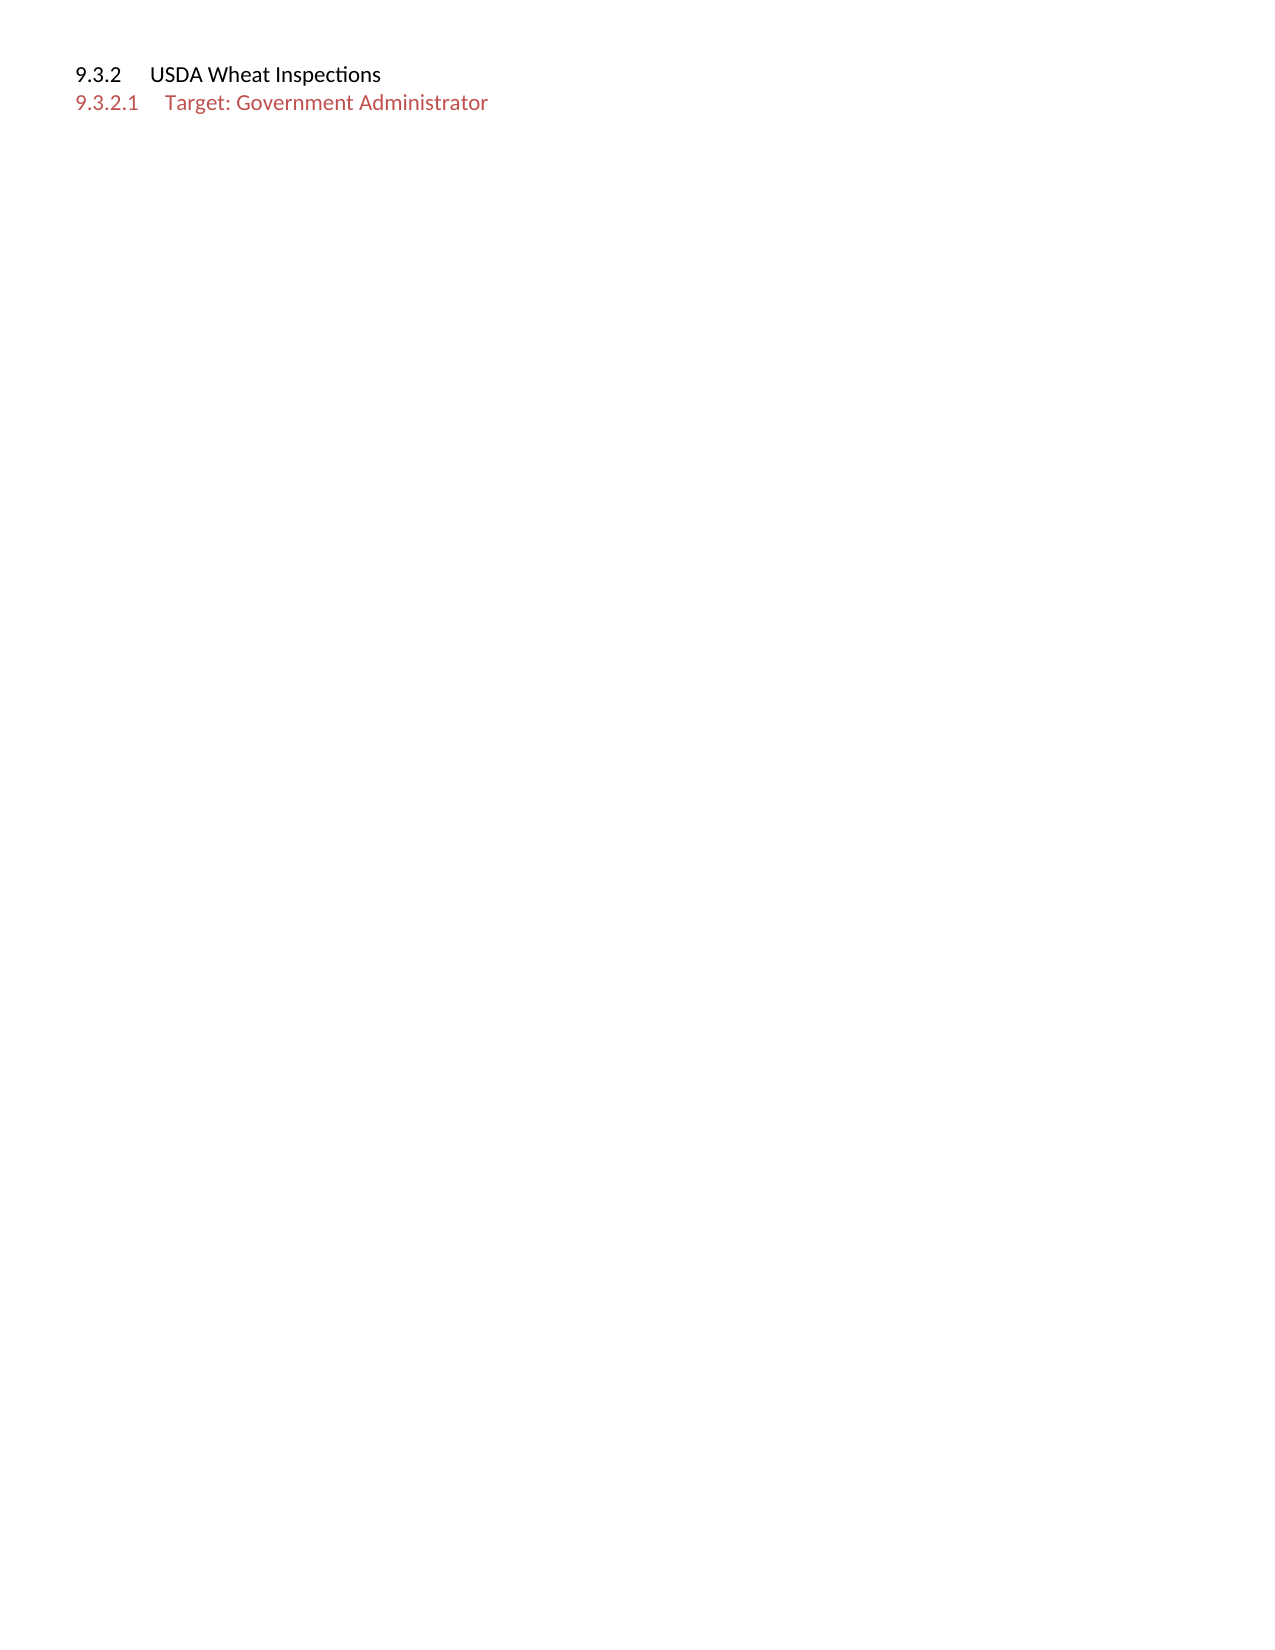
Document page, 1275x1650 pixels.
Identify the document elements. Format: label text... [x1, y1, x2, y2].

subtitle Target: Government Administrator [75, 88, 1200, 116]
subtitle USDA Wheat Inspections [75, 60, 1200, 88]
